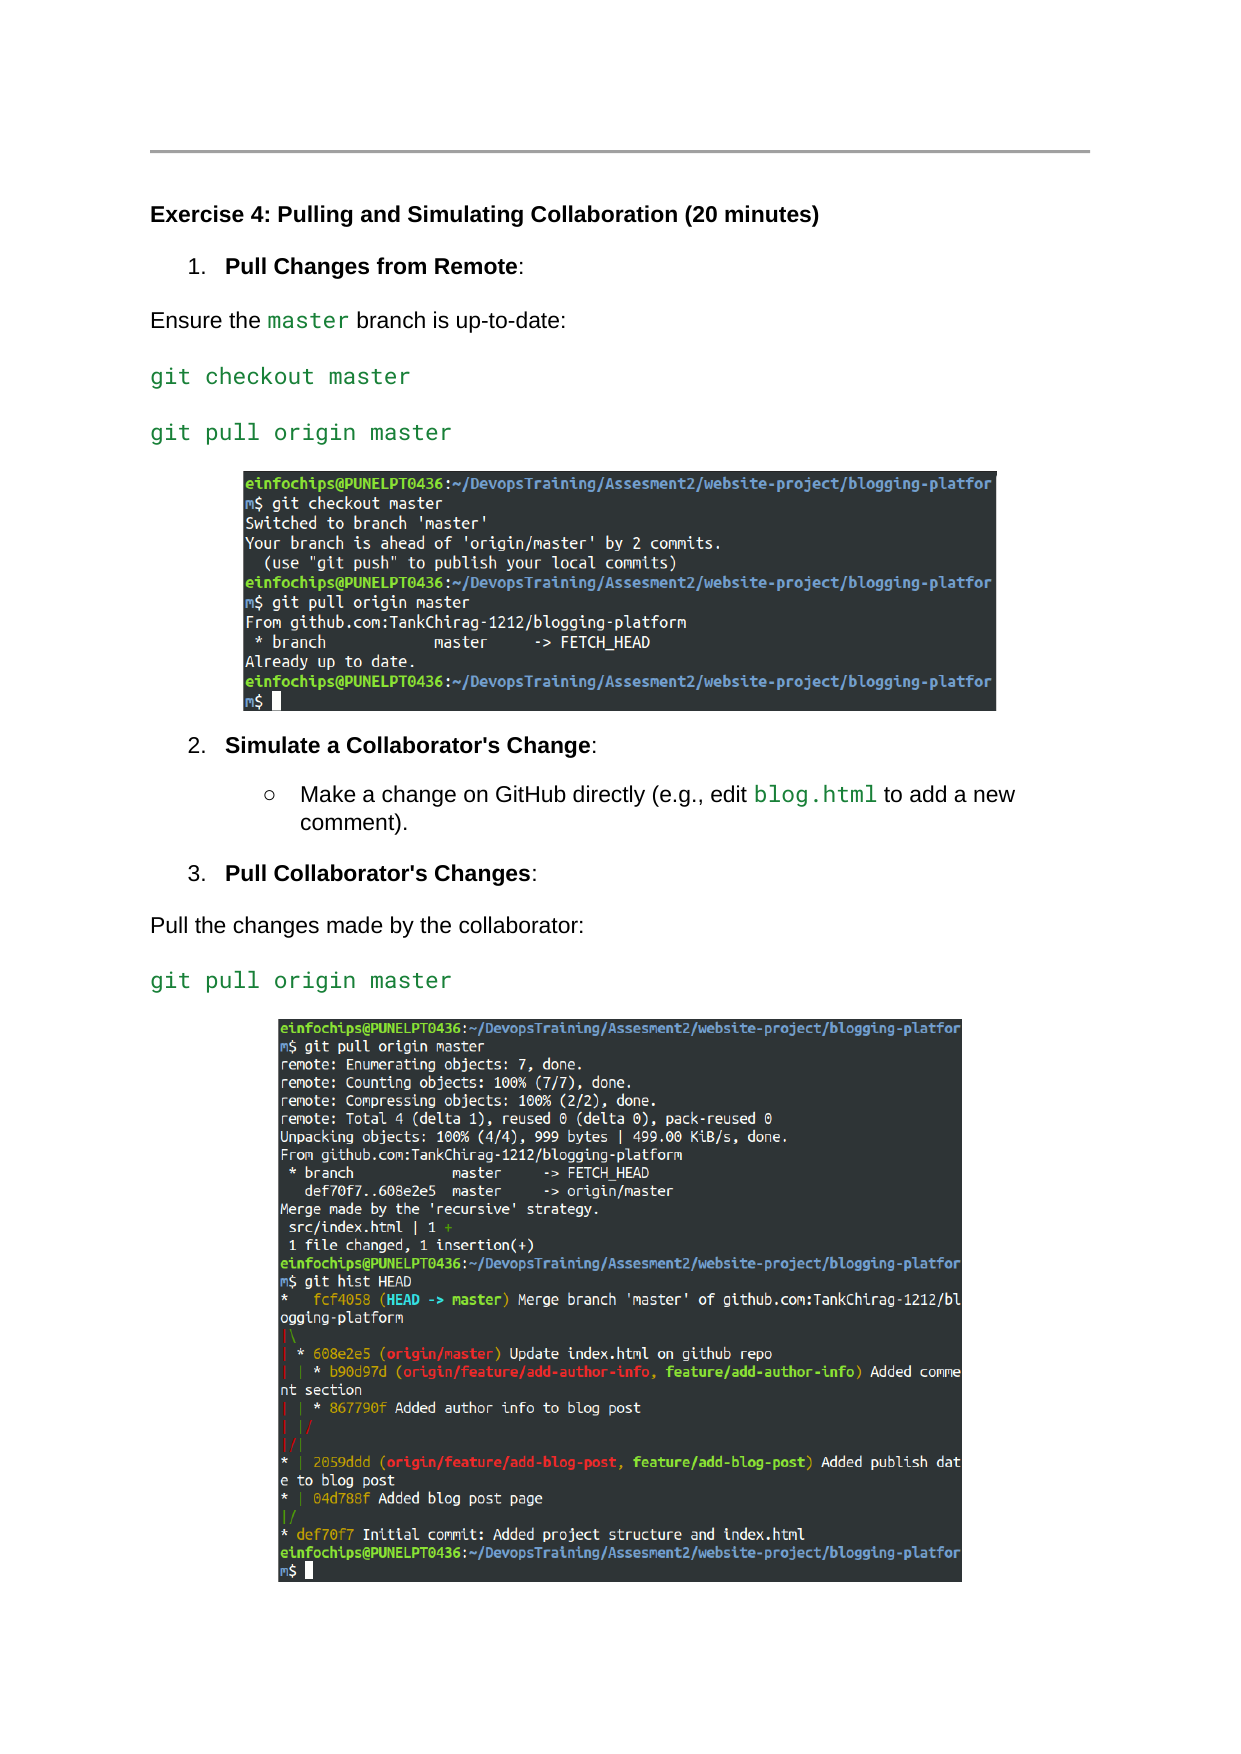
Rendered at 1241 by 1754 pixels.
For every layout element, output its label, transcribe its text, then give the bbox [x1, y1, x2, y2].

list Pull Collaborator's Changes: [187, 860, 1090, 887]
list Make a change on GitHub directly (e.g., edit blog.html to add a new comment). [262, 779, 1090, 835]
text Ensure the master branch is up-to-date: git checkout master [150, 304, 1090, 391]
subtitle Exercise 4: Pulling and Simulating Collaboration (20 minutes) [150, 201, 1090, 228]
text git pull origin master [150, 416, 1090, 446]
list Simulate a Collaborator's Change: [187, 732, 1090, 758]
picture [243, 471, 997, 711]
picture [278, 1019, 962, 1582]
list Pull Changes from Remote: [187, 253, 1090, 279]
text Pull the changes made by the collaborator: git pull origin master [150, 912, 1090, 995]
